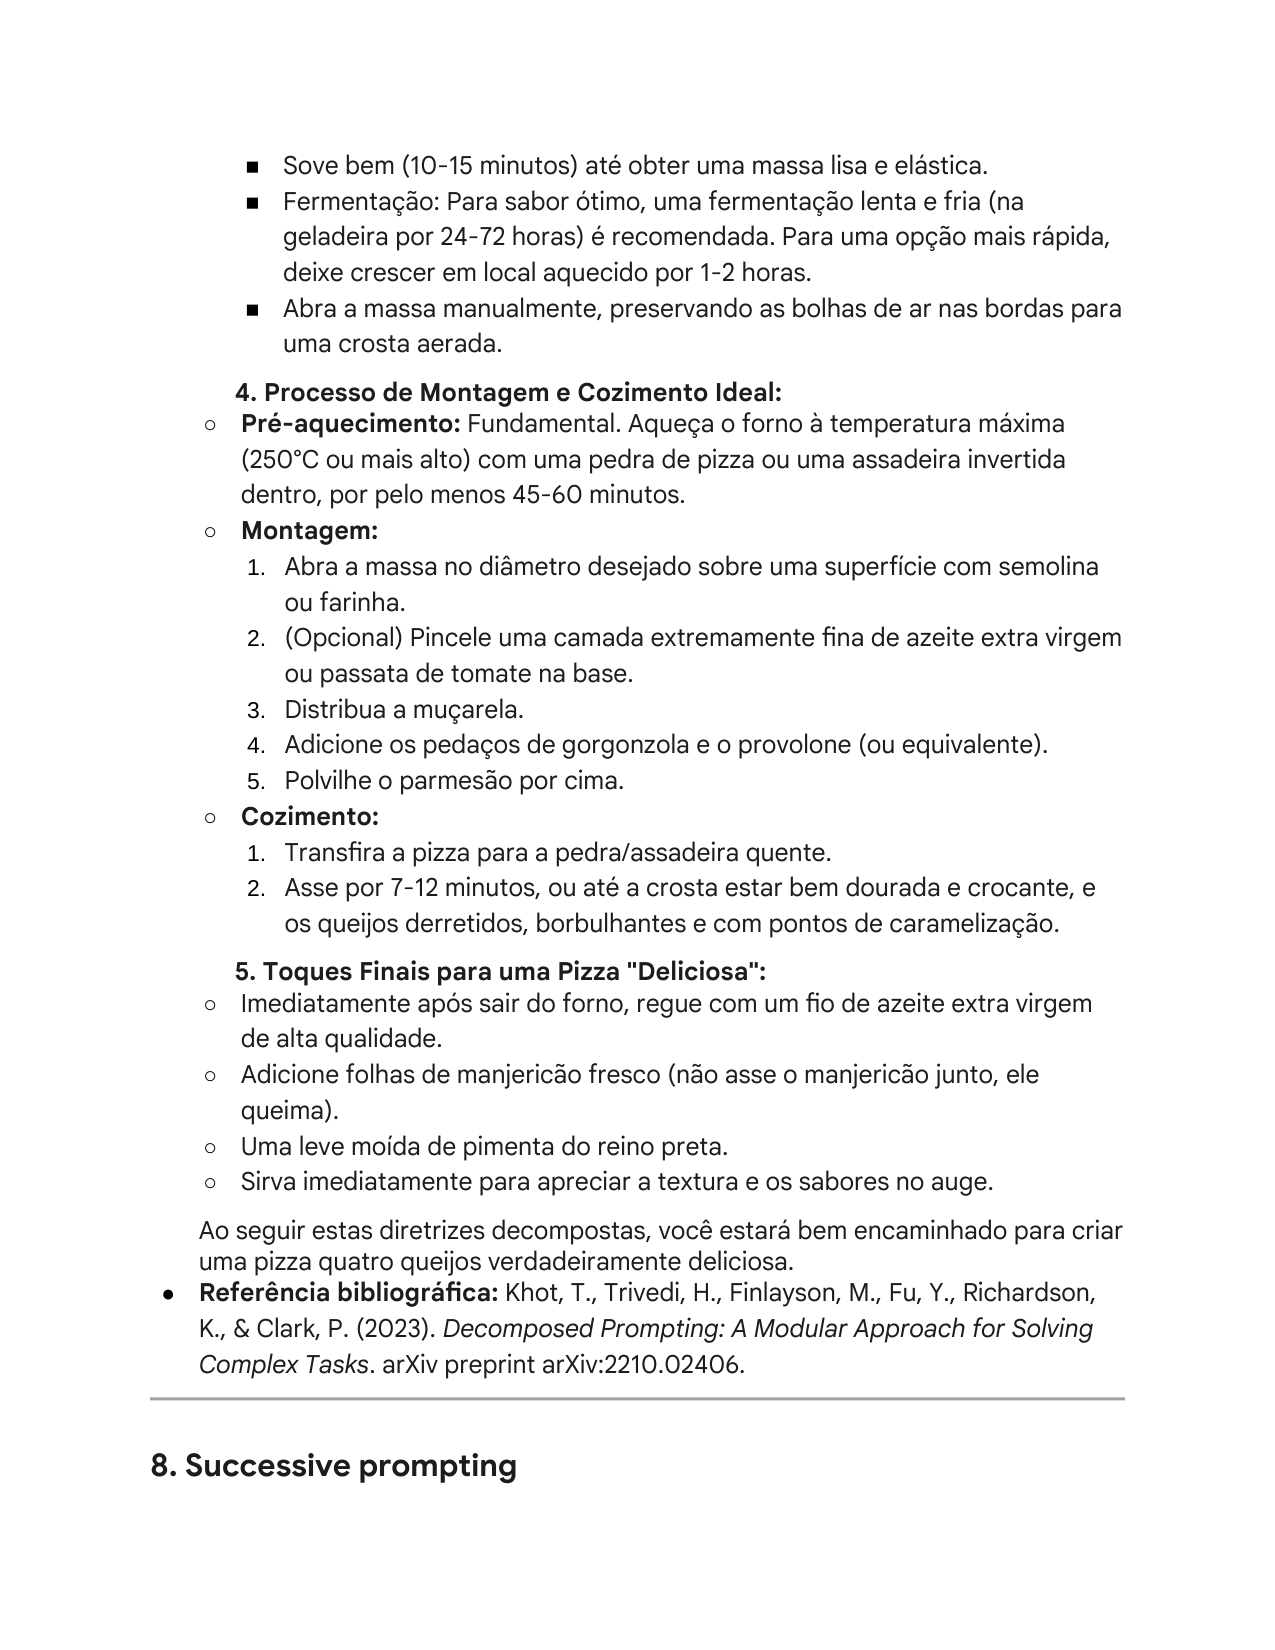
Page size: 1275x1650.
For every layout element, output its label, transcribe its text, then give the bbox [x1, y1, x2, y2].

list Abra a massa manualmente, preservando as bolhas de ar nas bordas para uma crosta aerada. [245, 293, 1125, 360]
text 4. Processo de Montagem e Cozimento Ideal: [234, 377, 1125, 408]
list Adicione folhas de manjericão fresco (não asse o manjericão junto, ele queima). [203, 1059, 1125, 1127]
list Adicione os pedaços de gorgonzola e o provolone (ou equivalente). [247, 730, 1125, 761]
list Montagem: [203, 515, 1125, 547]
list Sirva imediatamente para apreciar a textura e os sabores no auge. [203, 1167, 1125, 1198]
subtitle 8. Successive prompting [150, 1401, 1125, 1485]
list Uma leve moída de pimenta do reino preta. [203, 1131, 1125, 1162]
list Fermentação: Para sabor ótimo, uma fermentação lenta e fria (na geladeira por 24-72 horas) é recomendada. Para uma opção mais rápida, deixe crescer em local aquecido por 1-2 horas. [245, 186, 1125, 288]
list (Opcional) Pincele uma camada extremamente fina de azeite extra virgem ou passata de tomate na base. [247, 623, 1125, 690]
list Asse por 7-12 minutos, ou até a crosta estar bem dourada e crocante, e os queijos derretidos, borbulhantes e com pontos de caramelização. [247, 873, 1125, 940]
list Polvilhe o parmesão por cima. [247, 766, 1125, 797]
text 5. Toques Finais para uma Pizza "Deliciosa": [234, 957, 1125, 988]
list Sove bem (10-15 minutos) até obter uma massa lisa e elástica. [245, 150, 1125, 181]
text Ao seguir estas diretrizes decompostas, você estará bem encaminhado para criar uma pizza quatro queijos verdadeiramente deliciosa. [198, 1215, 1125, 1278]
list Imediatamente após sair do forno, regue com um fio de azeite extra virgem de alta qualidade. [203, 988, 1125, 1055]
list Distribua a muçarela. [247, 694, 1125, 725]
list Cozimento: [203, 801, 1125, 833]
list Pré-aquecimento: Fundamental. Aqueça o forno à temperatura máxima (250°C ou mais alto) com uma pedra de pizza ou uma assadeira invertida dentro, por pelo menos 45-60 minutos. [203, 408, 1125, 511]
list Referência bibliográfica: Khot, T., Trivedi, H., Finlayson, M., Fu, Y., Richardson, K., & Clark, P. (2023). Decomposed Prompting: A Modular Approach for Solving Complex Tasks. arXiv preprint arXiv:2210.02406. [161, 1278, 1125, 1380]
list Transfira a pizza para a pedra/assadeira quente. [247, 837, 1125, 868]
list Abra a massa no diâmetro desejado sobre uma superfície com semolina ou farinha. [247, 551, 1125, 618]
